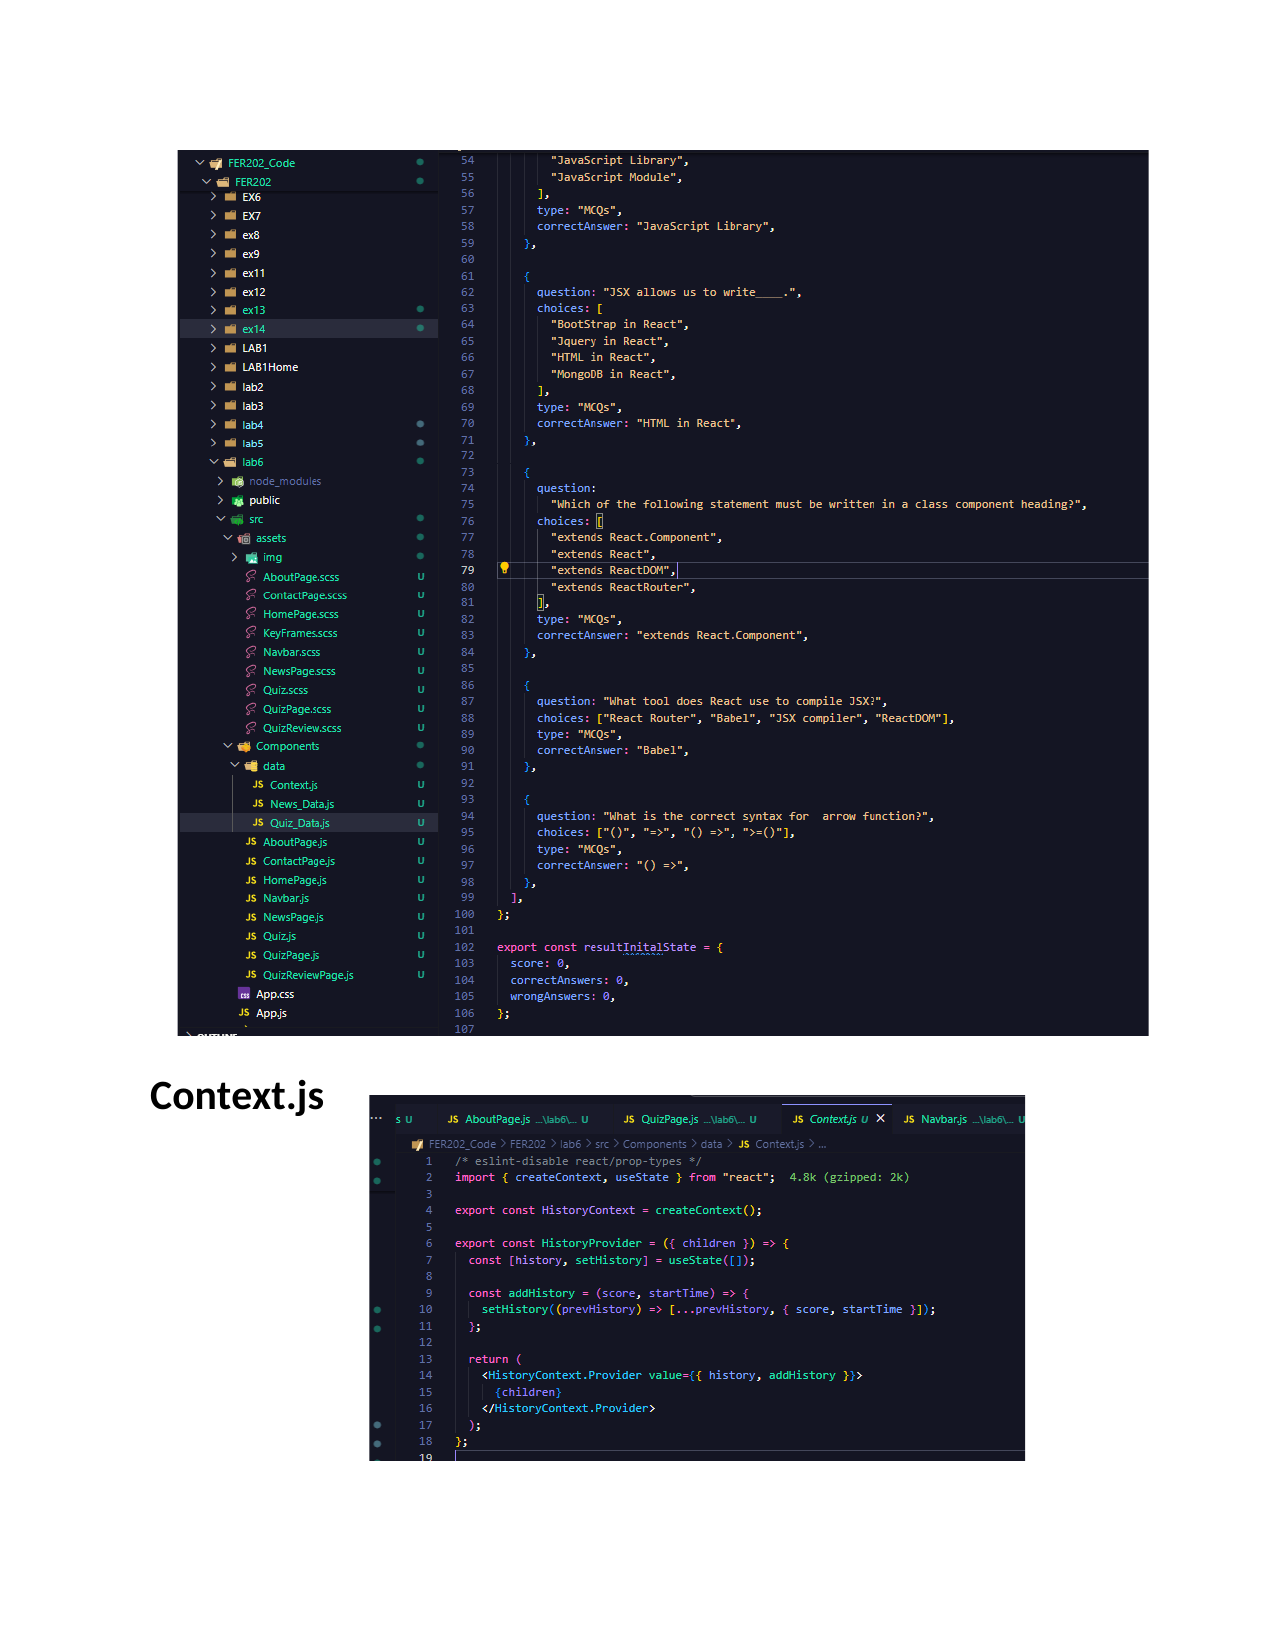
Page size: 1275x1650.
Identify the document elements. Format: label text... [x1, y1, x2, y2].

picture [176, 150, 1148, 1034]
picture [369, 1095, 1025, 1461]
